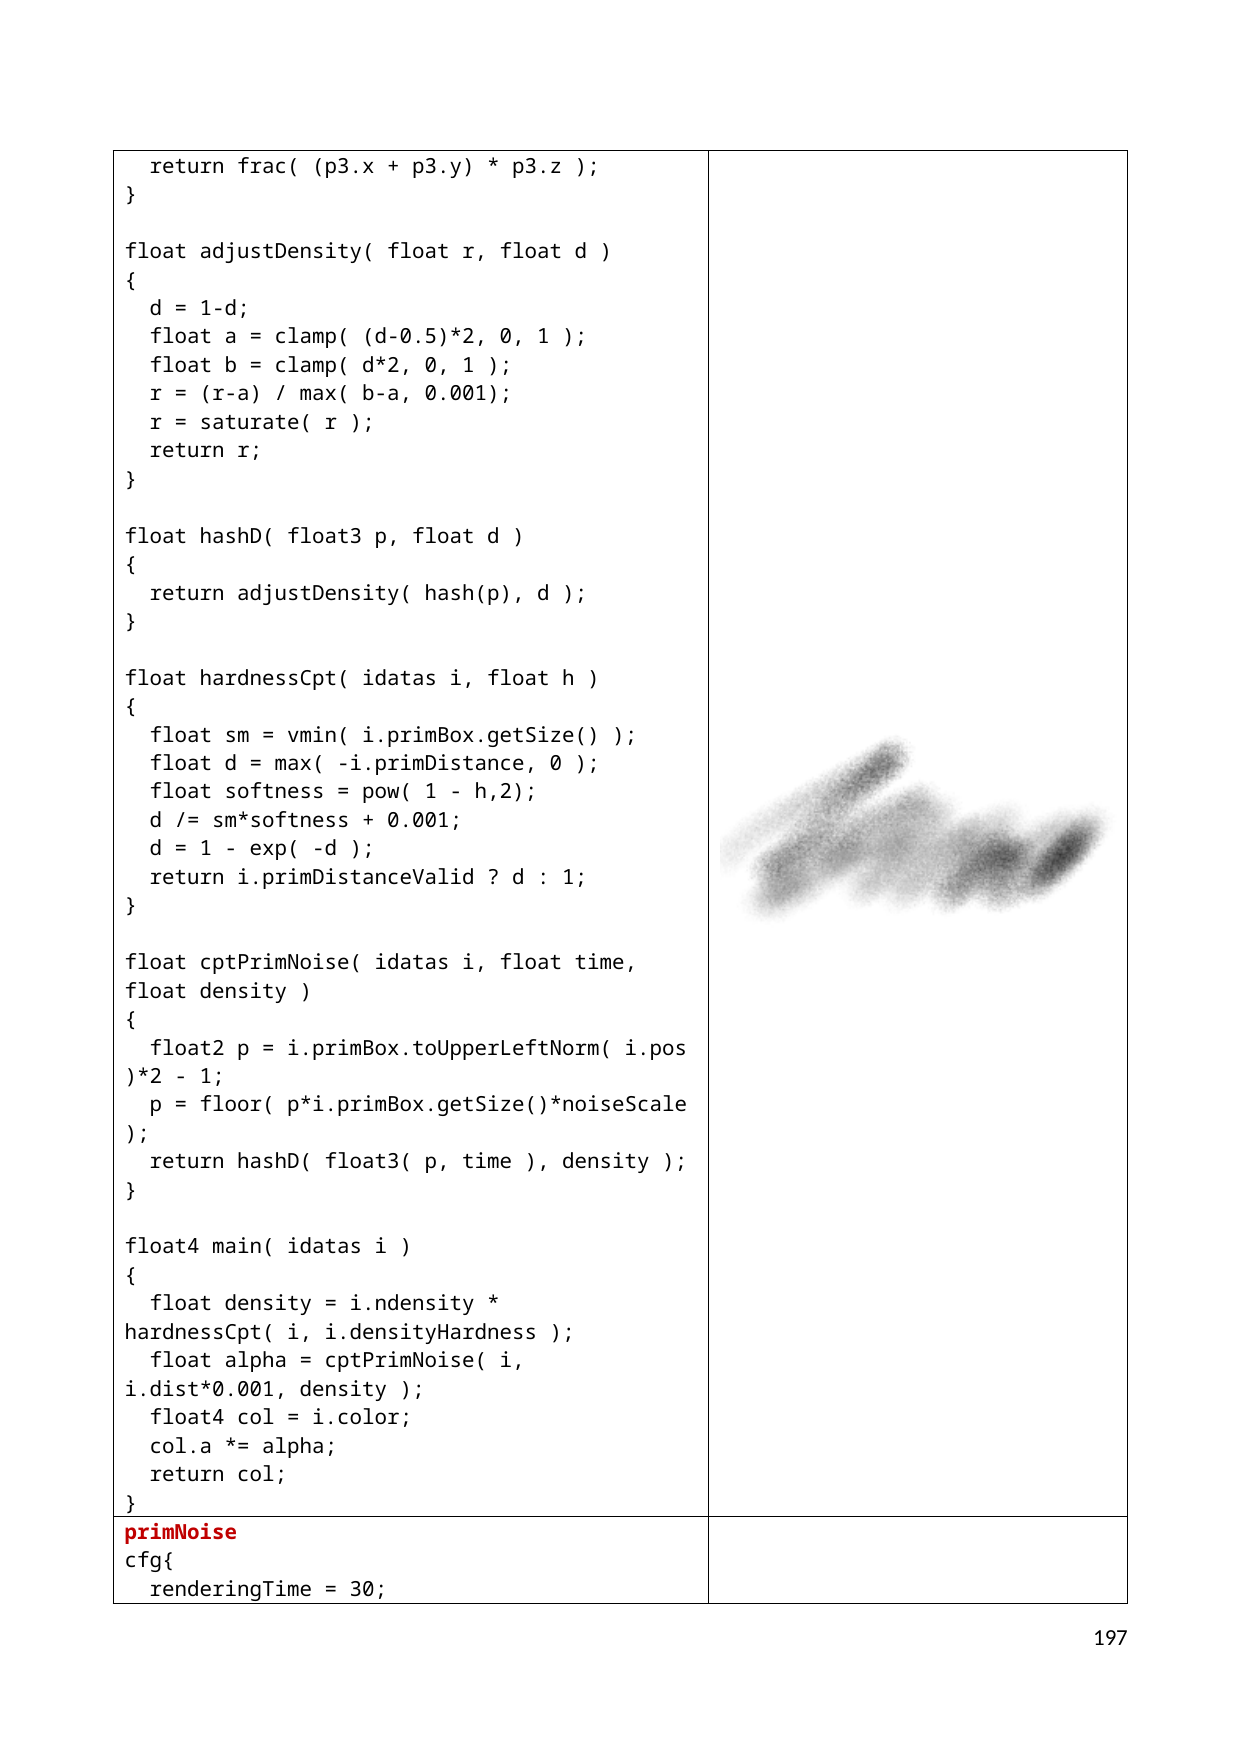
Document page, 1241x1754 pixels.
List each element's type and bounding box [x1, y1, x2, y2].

table_cell [709, 151, 1127, 1516]
table_cell [709, 1517, 1127, 1602]
picture [720, 717, 1127, 950]
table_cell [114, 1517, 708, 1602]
table_cell [114, 151, 708, 1516]
